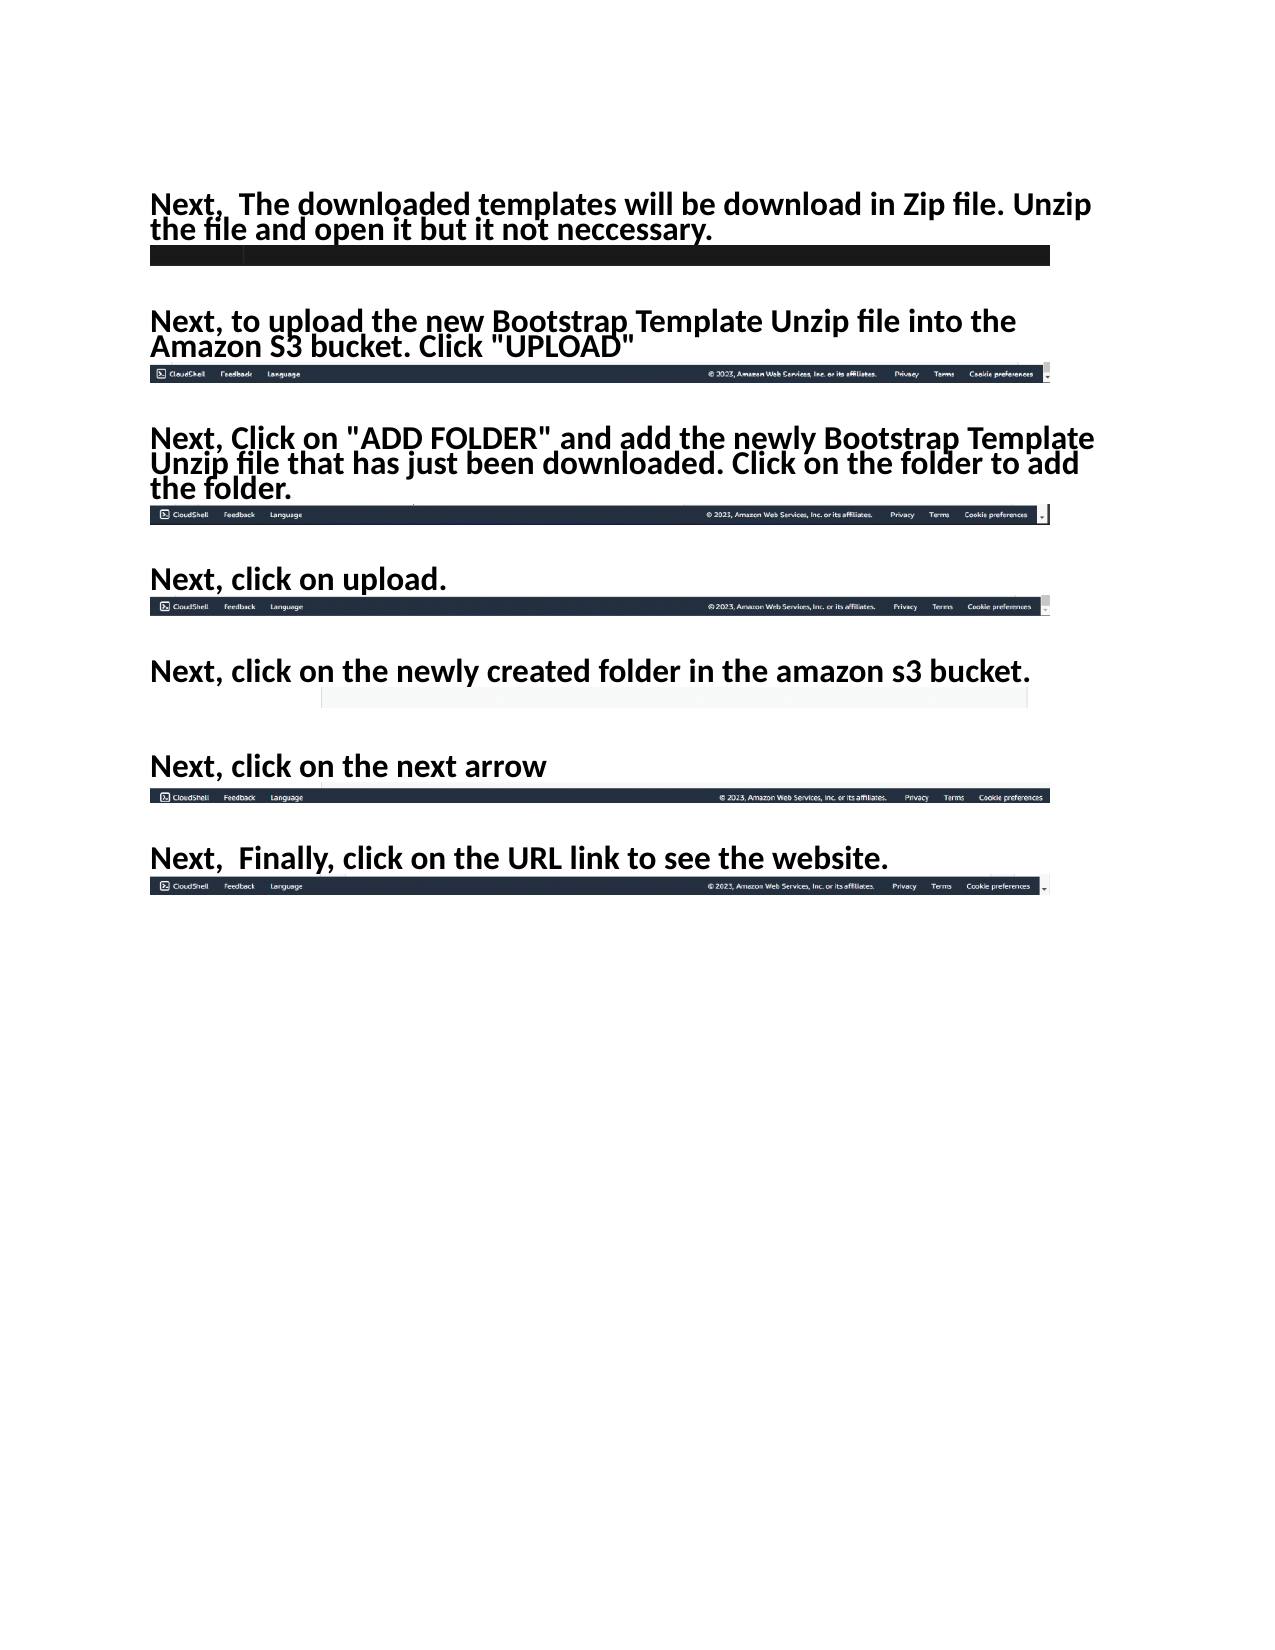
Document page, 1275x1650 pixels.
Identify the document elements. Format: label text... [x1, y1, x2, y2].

text Next, The downloaded templates will be download in Zip file. Unzip the file and open it but it not neccessary. [150, 196, 1125, 246]
text Next, click on upload. [150, 571, 1125, 596]
text Next, Finally, click on the URL link to see the website. [150, 849, 1125, 874]
text Next, click on the newly created folder in the amazon s3 bucket. [150, 662, 1125, 687]
text Next, click on the next arrow [150, 754, 1125, 783]
text Next, Click on "ADD FOLDER" and add the newly Bootstrap Template Unzip file that has just been downloaded. Click on the folder to add the folder. [150, 429, 1125, 504]
text Next, to upload the new Bootstrap Template Unzip file into the Amazon S3 bucket. Click "UPLOAD" [150, 312, 1125, 362]
